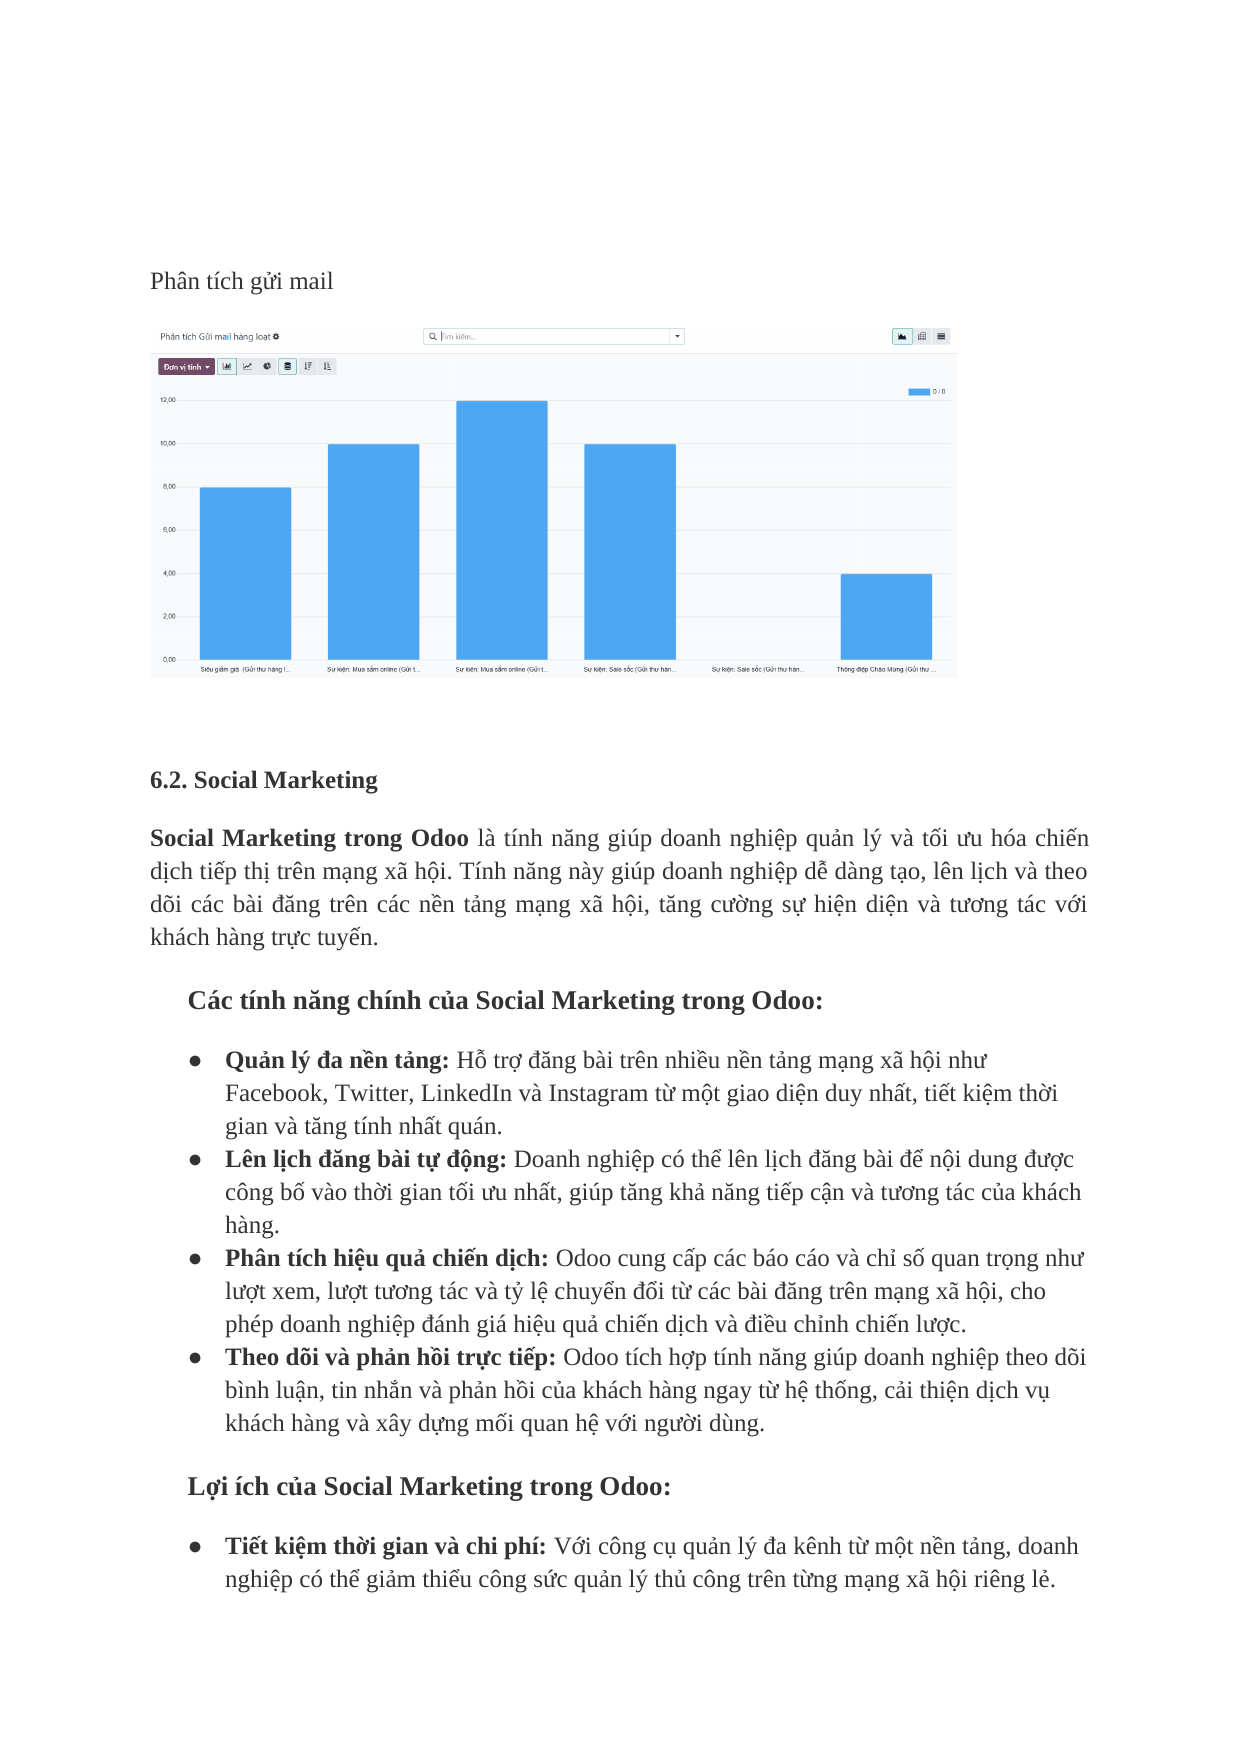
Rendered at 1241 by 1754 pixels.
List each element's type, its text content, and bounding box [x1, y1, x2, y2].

text Phân tích gửi mail [150, 266, 1090, 295]
subtitle Lợi ích của Social Marketing trong Odoo: [187, 1470, 1090, 1501]
picture [150, 324, 958, 678]
subtitle Các tính năng chính của Social Marketing trong Odoo: [187, 984, 1090, 1015]
list Phân tích hiệu quả chiến dịch: Odoo cung cấp các báo cáo và chỉ số quan trọng như lượt xem, lượt tương tác và tỷ lệ chuyển đổi từ các bài đăng trên mạng xã hội, cho phép doanh nghiệp đánh giá hiệu quả chiến dịch và điều chỉnh chiến lược. [187, 1243, 1090, 1338]
list Lên lịch đăng bài tự động: Doanh nghiệp có thể lên lịch đăng bài để nội dung được công bố vào thời gian tối ưu nhất, giúp tăng khả năng tiếp cận và tương tác của khách hàng. [187, 1144, 1090, 1239]
list Tiết kiệm thời gian và chi phí: Với công cụ quản lý đa kênh từ một nền tảng, doanh nghiệp có thể giảm thiểu công sức quản lý thủ công trên từng mạng xã hội riêng lẻ. [187, 1531, 1090, 1593]
list Theo dõi và phản hồi trực tiếp: Odoo tích hợp tính năng giúp doanh nghiệp theo dõi bình luận, tin nhắn và phản hồi của khách hàng ngay từ hệ thống, cải thiện dịch vụ khách hàng và xây dựng mối quan hệ với người dùng. [187, 1342, 1090, 1437]
list Quản lý đa nền tảng: Hỗ trợ đăng bài trên nhiều nền tảng mạng xã hội như Facebook, Twitter, LinkedIn và Instagram từ một giao diện duy nhất, tiết kiệm thời gian và tăng tính nhất quán. [187, 1045, 1090, 1140]
text 6.2. Social Marketing [150, 765, 1090, 794]
text Social Marketing trong Odoo là tính năng giúp doanh nghiệp quản lý và tối ưu hóa chiến dịch tiếp thị trên mạng xã hội. Tính năng này giúp doanh nghiệp dễ dàng tạo, lên lịch và theo dõi các bài đăng trên các nền tảng mạng xã hội, tăng cường sự hiện diện và tương tác với khách hàng trực tuyến. [150, 823, 1090, 951]
